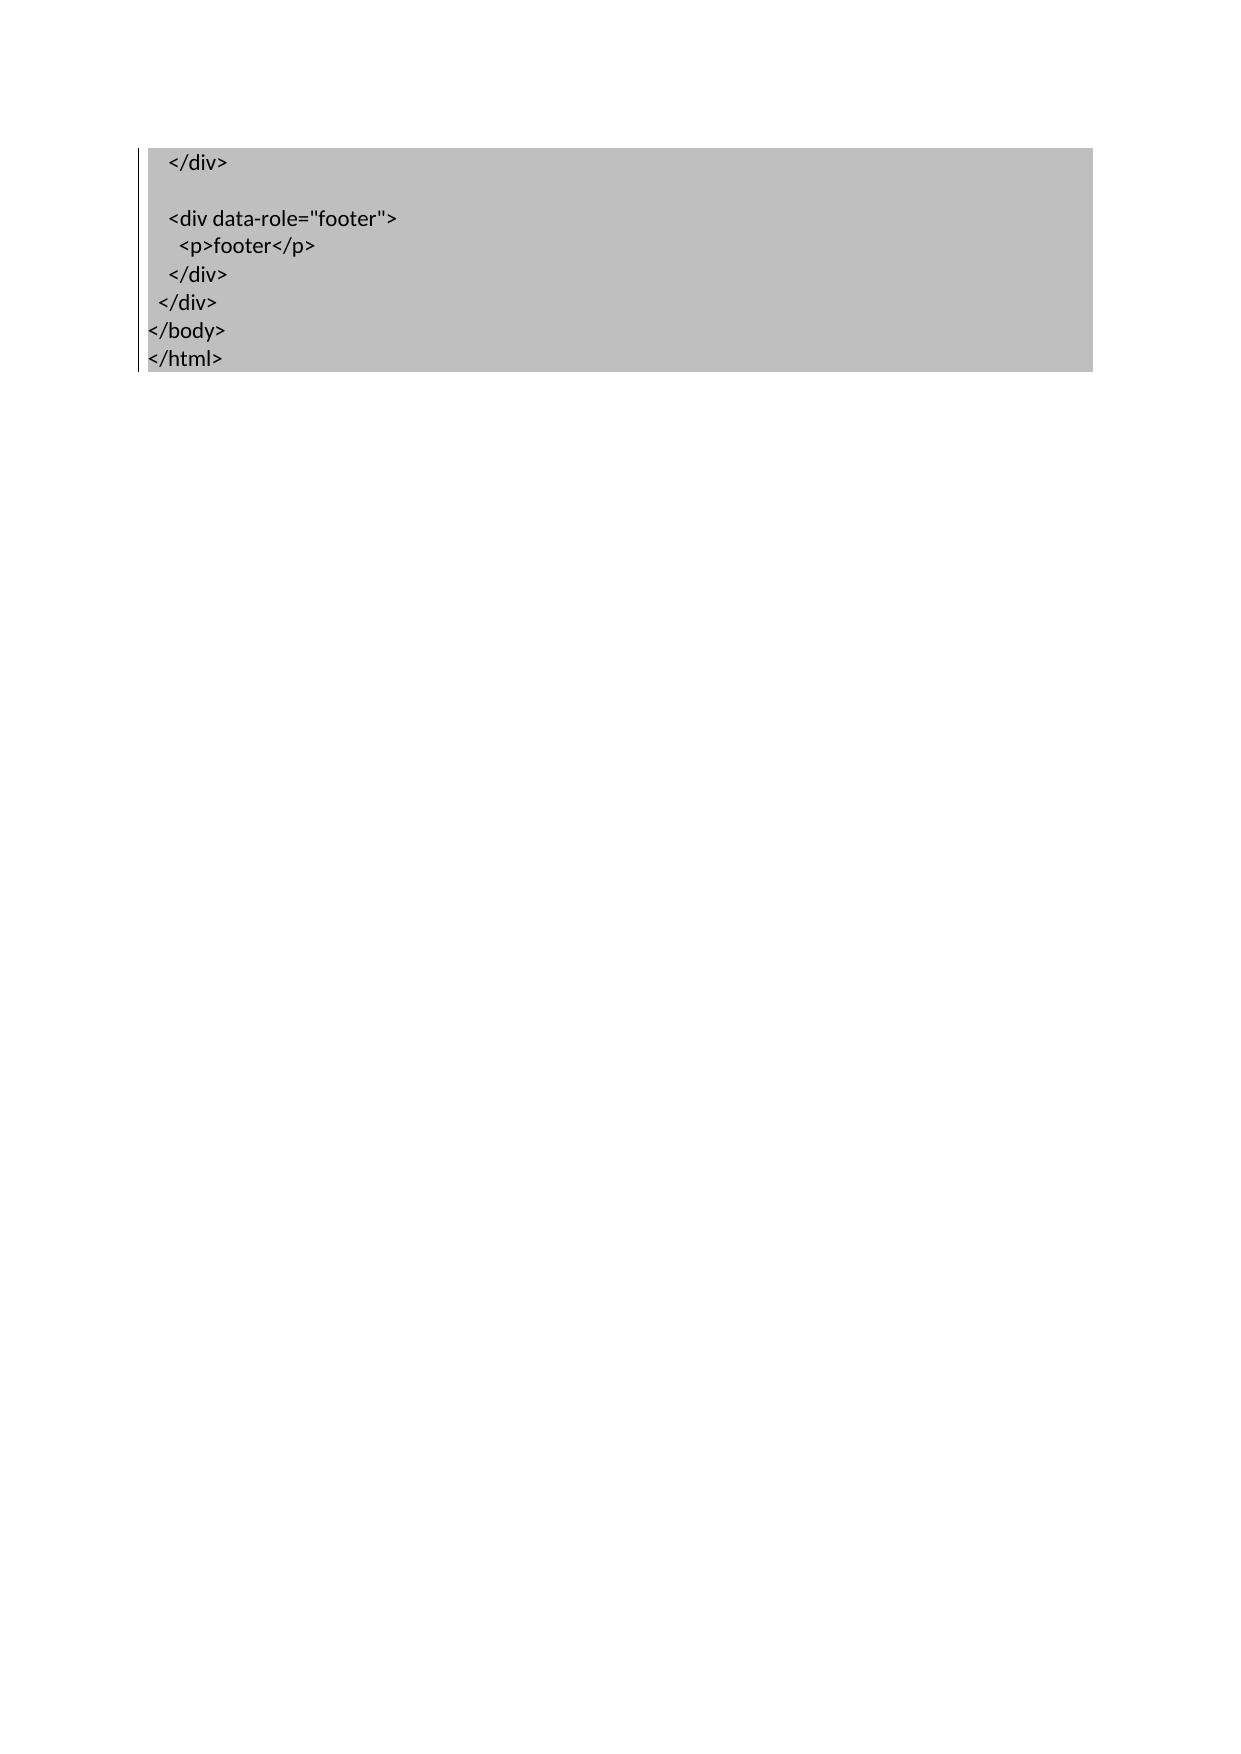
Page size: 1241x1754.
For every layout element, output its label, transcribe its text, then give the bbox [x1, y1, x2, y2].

text </html> [148, 344, 1093, 372]
text <div data-role="footer"> [148, 204, 1093, 232]
text <p>footer</p> [148, 232, 1093, 260]
text </div> [148, 148, 1093, 176]
text </div> [148, 260, 1093, 288]
text </div> [148, 288, 1093, 316]
text </body> [148, 316, 1093, 344]
